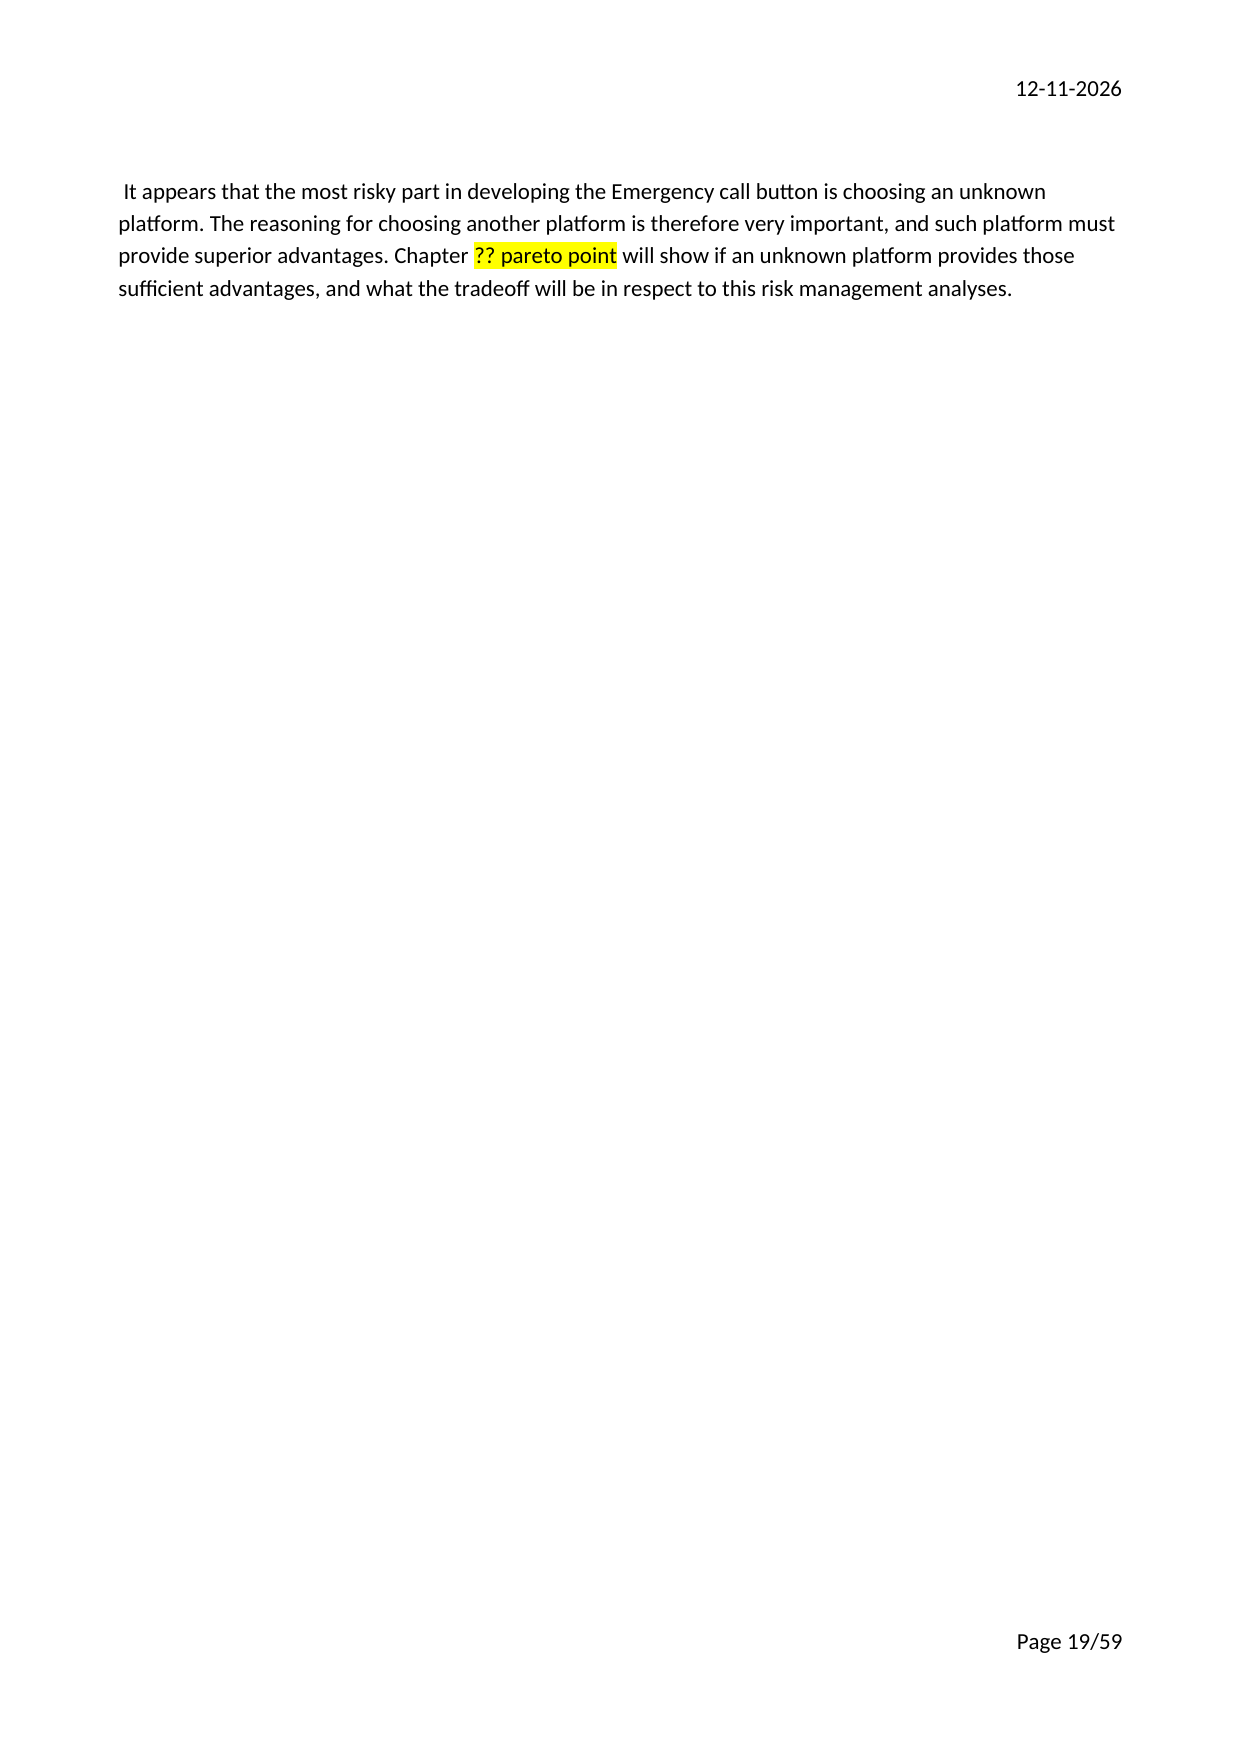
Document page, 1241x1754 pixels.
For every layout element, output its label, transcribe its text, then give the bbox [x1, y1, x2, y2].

text It appears that the most risky part in developing the Emergency call button is choosing an unknown platform. The reasoning for choosing another platform is therefore very important, and such platform must provide superior advantages. Chapter ?? pareto point will show if an unknown platform provides those sufficient advantages, and what the tradeoff will be in respect to this risk management analyses. [118, 177, 1122, 302]
